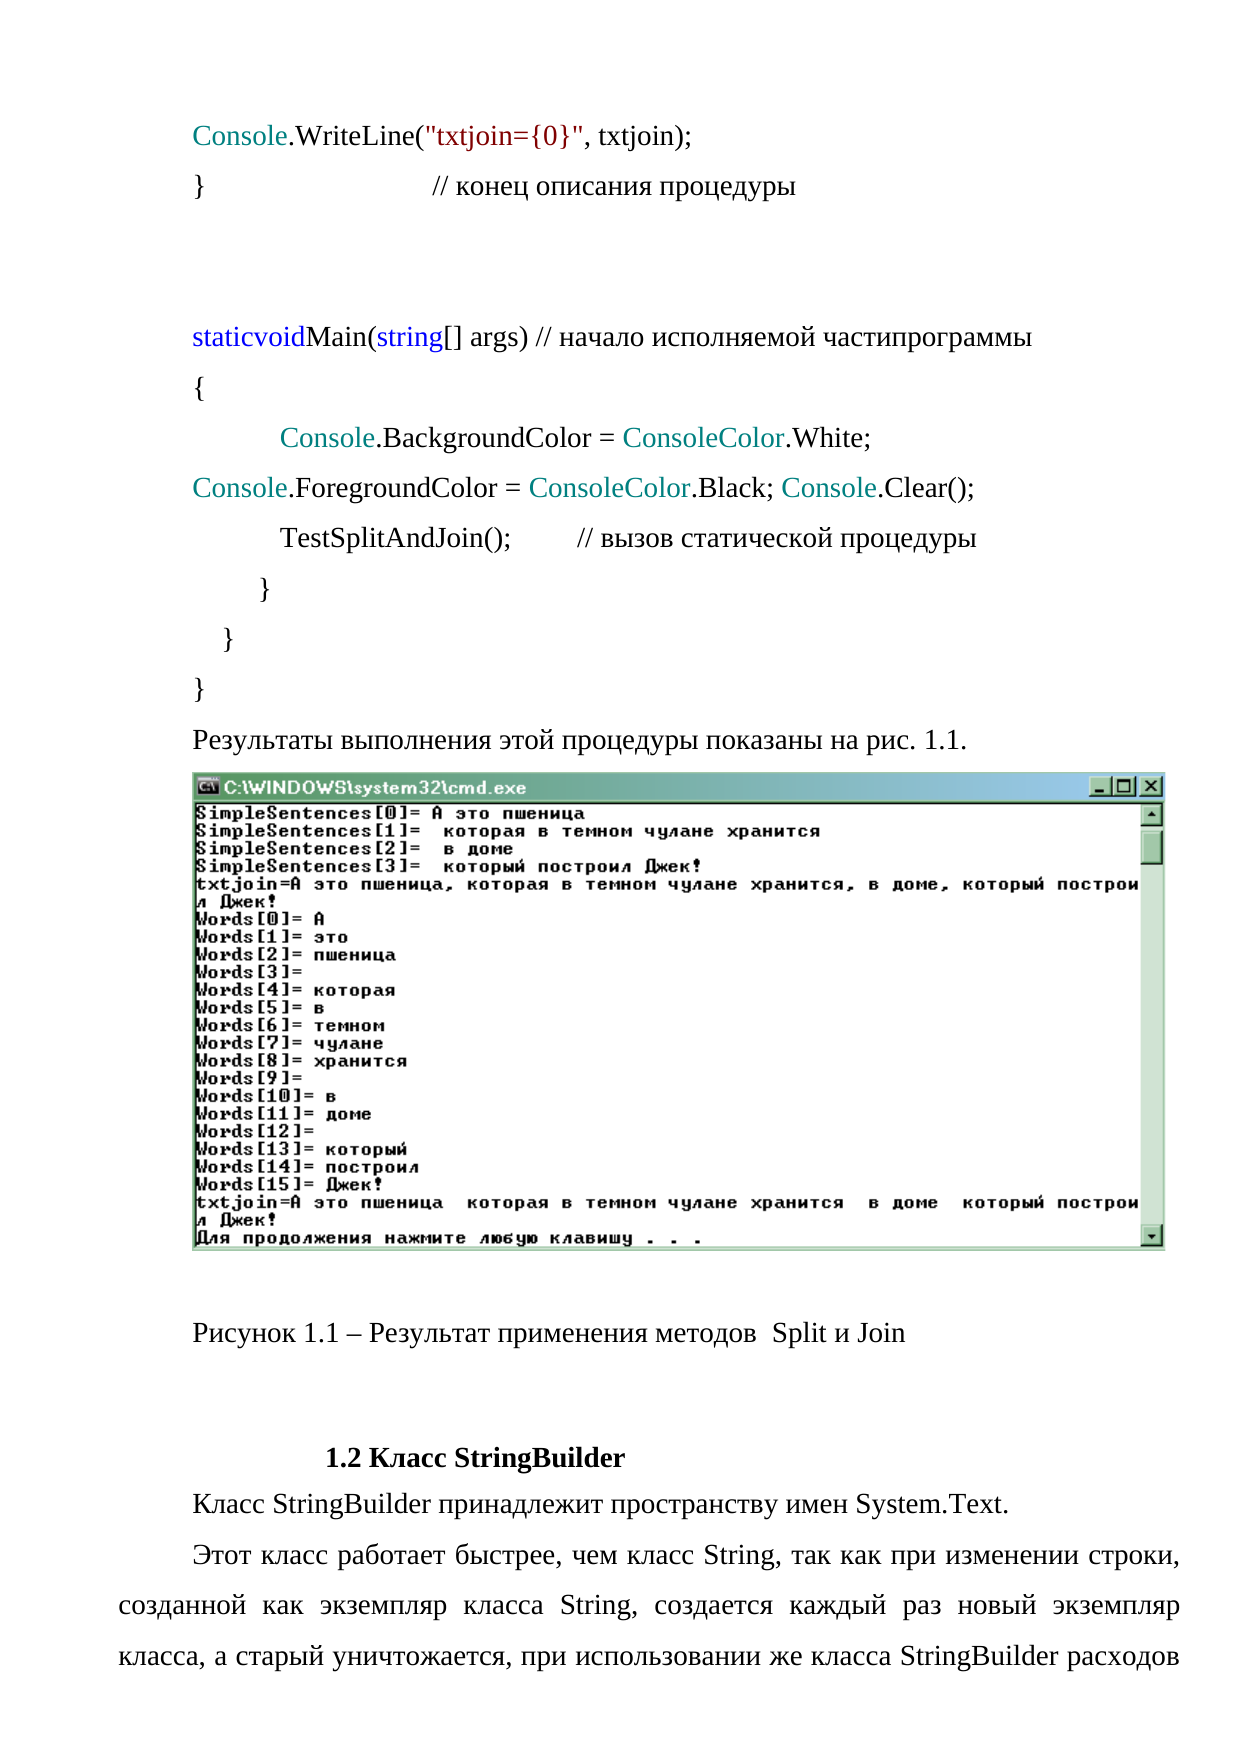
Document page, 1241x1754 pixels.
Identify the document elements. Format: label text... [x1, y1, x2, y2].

text { [118, 370, 1181, 403]
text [118, 118, 1181, 152]
picture [192, 772, 1166, 1251]
text } [118, 621, 1181, 655]
text } // конец описания процедуры [118, 168, 1181, 202]
text TestSplitAndJoin(); // вызов статической процедуры [118, 521, 1181, 554]
text Console.BackgroundColor = ConsoleColor.White; [118, 420, 1181, 453]
text } [118, 571, 1181, 604]
text Класс StringBuilder принадлежит пространству имен System.Text. [118, 1487, 1181, 1520]
text Console.ForegroundColor = ConsoleColor.Black; Console.Clear(); [118, 470, 1181, 504]
text } [118, 672, 1181, 705]
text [118, 1537, 1181, 1671]
text staticvoidMain(string[] args) // начало исполняемой частипрограммы [118, 319, 1181, 353]
text Рисунок 1.1 – Результат применения методов Split и Join [118, 1315, 1181, 1348]
subtitle 1.2 Класс StringBuilder [251, 1441, 1181, 1474]
text Результаты выполнения этой процедуры показаны на рис. 1.1. [118, 722, 1181, 755]
